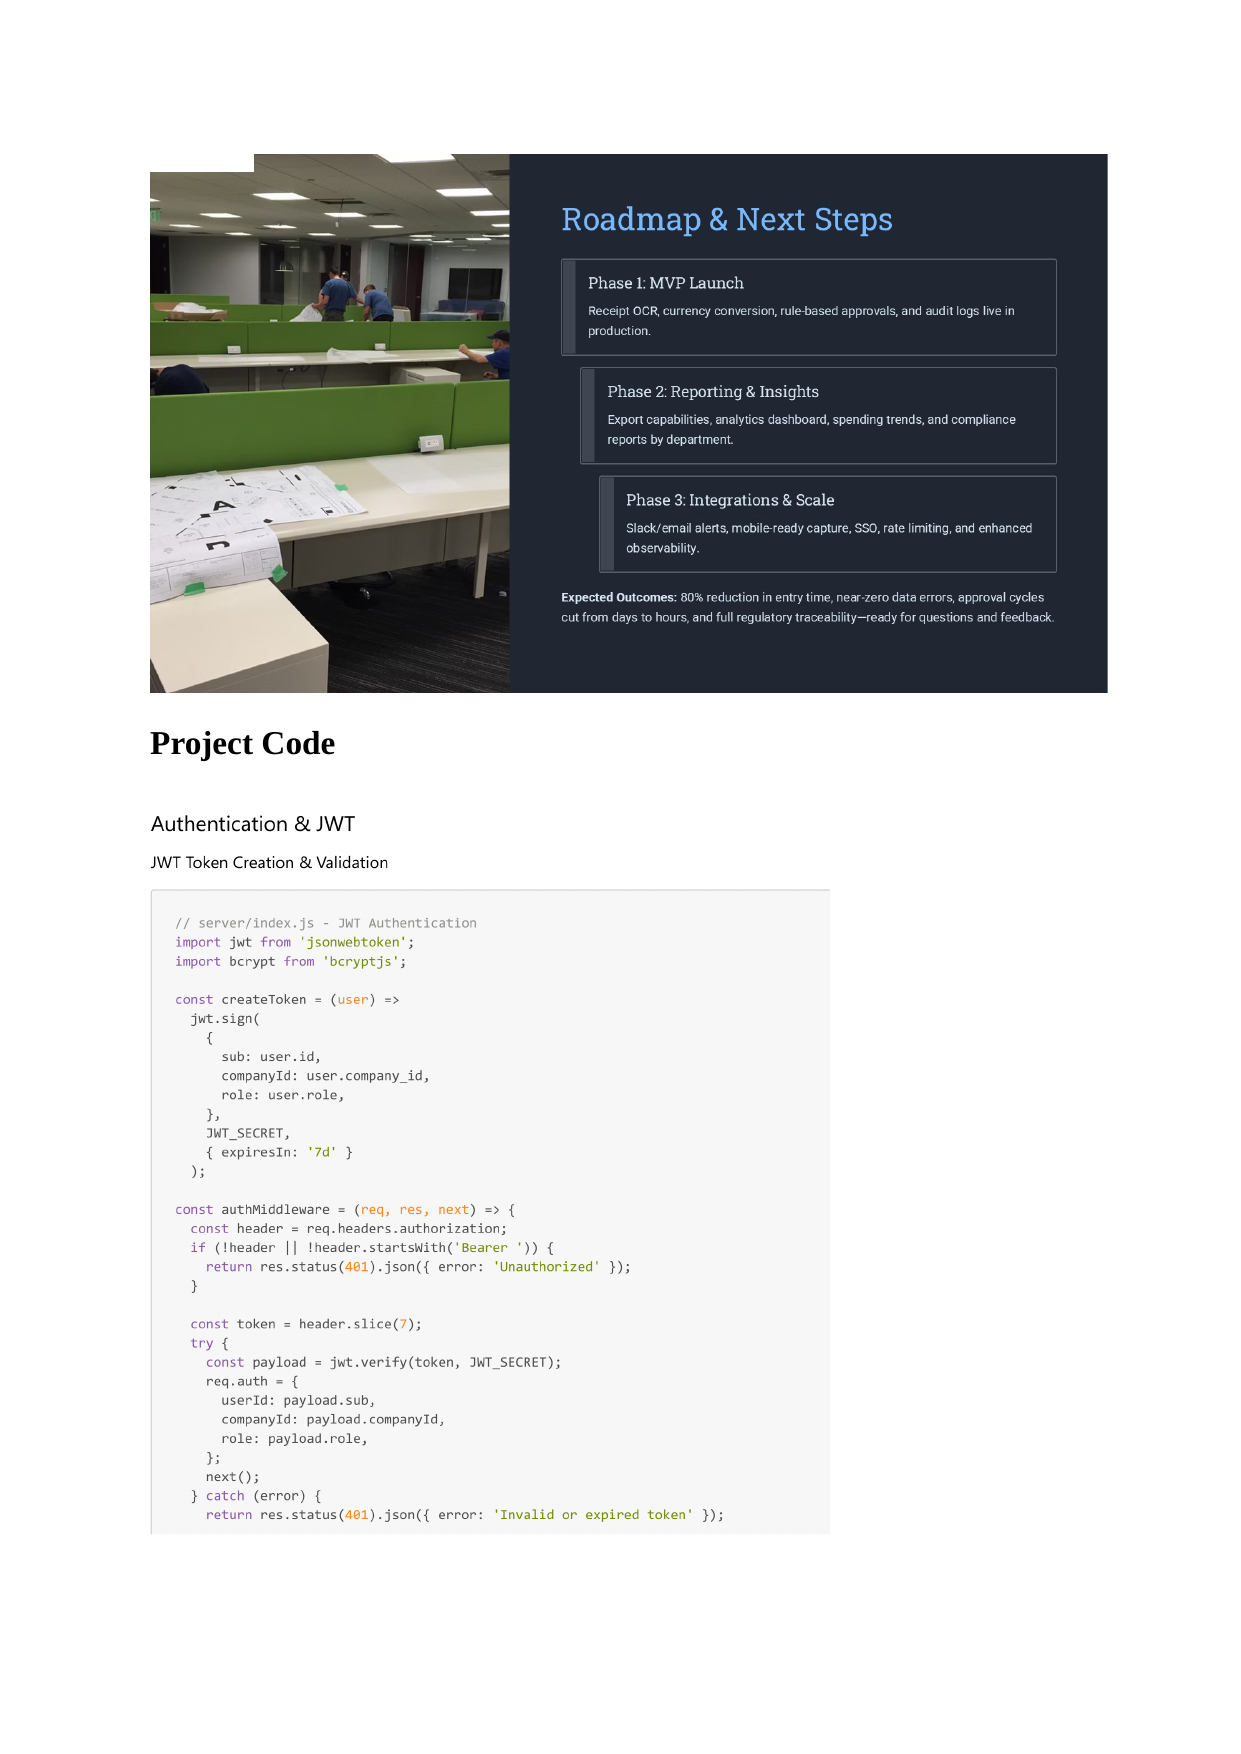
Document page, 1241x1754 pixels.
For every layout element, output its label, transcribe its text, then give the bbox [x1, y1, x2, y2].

picture [150, 794, 830, 1537]
text Project Code [150, 723, 1107, 762]
picture [150, 154, 1108, 693]
